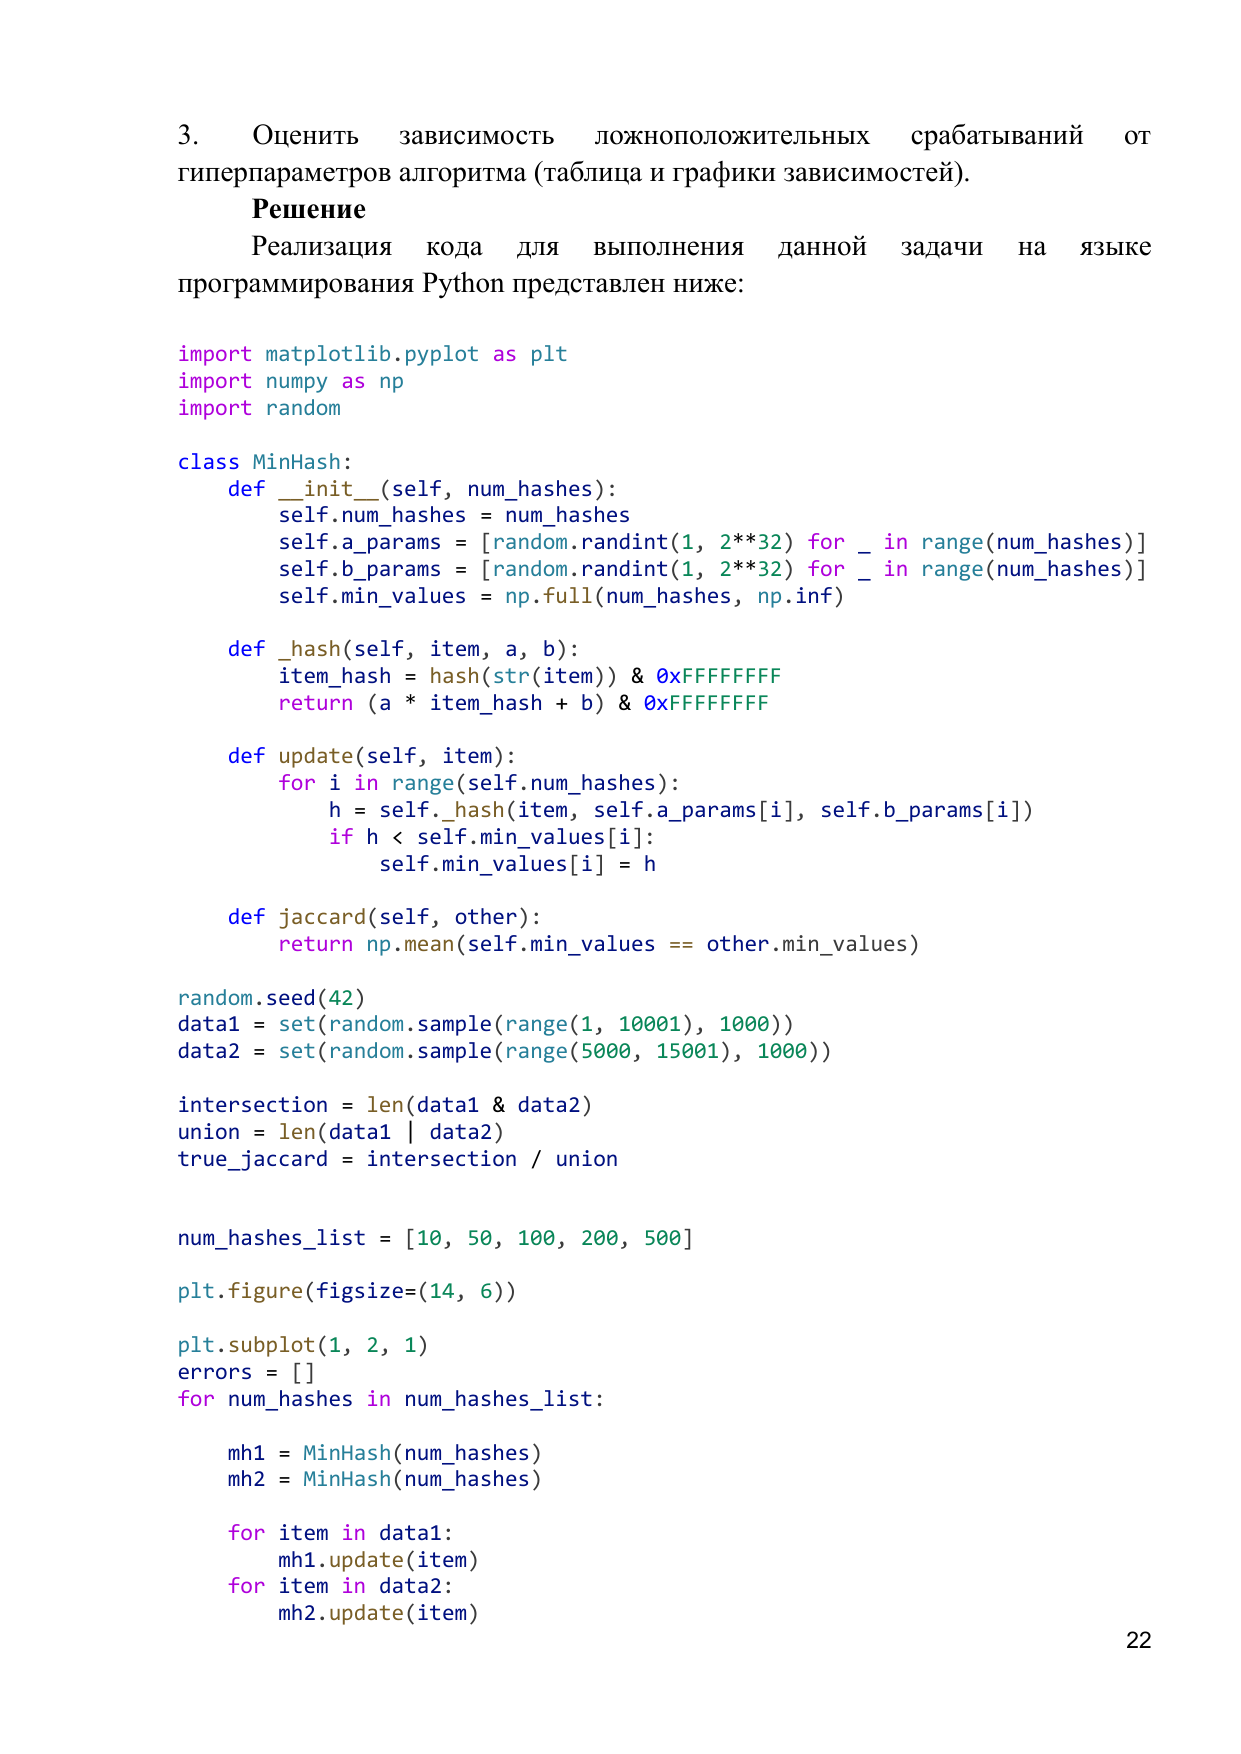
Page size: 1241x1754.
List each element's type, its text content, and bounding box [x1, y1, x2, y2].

text item_hash = hash(str(item)) & 0xFFFFFFFF [177, 663, 1152, 689]
text import random [177, 394, 1152, 421]
text num_hashes_list = [10, 50, 100, 200, 500] [177, 1224, 1152, 1251]
text plt.figure(figsize=(14, 6)) [177, 1278, 1152, 1305]
text union = len(data1 | data2) [177, 1118, 1152, 1145]
text Реализация кода для выполнения данной задачи на языке программирования Python представлен ниже: [177, 229, 1152, 299]
text for item in data1: [177, 1519, 1152, 1546]
text self.a_params = [random.randint(1, 2**32) for _ in range(num_hashes)] [177, 529, 1152, 556]
text self.min_values = np.full(num_hashes, np.inf) [177, 582, 1152, 609]
text data2 = set(random.sample(range(5000, 15001), 1000)) [177, 1038, 1152, 1065]
text errors = [] [177, 1358, 1152, 1385]
text mh1.update(item) [177, 1546, 1152, 1573]
text h = self._hash(item, self.a_params[i], self.b_params[i]) [177, 796, 1152, 823]
text return np.mean(self.min_values == other.min_values) [177, 930, 1152, 957]
text def __init__(self, num_hashes): [177, 475, 1152, 502]
text if h < self.min_values[i]: [177, 823, 1152, 850]
text import matplotlib.pyplot as plt [177, 341, 1152, 367]
text Решение [177, 192, 1152, 224]
text for item in data2: [177, 1573, 1152, 1600]
list Оценить зависимость ложноположительных срабатываний от гиперпараметров алгоритма (таблица и графики зависимостей). [177, 118, 1152, 187]
text plt.subplot(1, 2, 1) [177, 1332, 1152, 1358]
text intersection = len(data1 & data2) [177, 1092, 1152, 1118]
text self.num_hashes = num_hashes [177, 502, 1152, 529]
text return (a * item_hash + b) & 0xFFFFFFFF [177, 689, 1152, 716]
text class MinHash: [177, 448, 1152, 475]
text mh2 = MinHash(num_hashes) [177, 1466, 1152, 1493]
text for num_hashes in num_hashes_list: [177, 1385, 1152, 1412]
text self.b_params = [random.randint(1, 2**32) for _ in range(num_hashes)] [177, 556, 1152, 582]
text def update(self, item): [177, 743, 1152, 769]
text random.seed(42) [177, 984, 1152, 1011]
text self.min_values[i] = h [177, 850, 1152, 877]
text def jaccard(self, other): [177, 903, 1152, 930]
text import numpy as np [177, 367, 1152, 394]
text for i in range(self.num_hashes): [177, 769, 1152, 796]
text mh1 = MinHash(num_hashes) [177, 1439, 1152, 1466]
text data1 = set(random.sample(range(1, 10001), 1000)) [177, 1011, 1152, 1038]
text true_jaccard = intersection / union [177, 1145, 1152, 1172]
text mh2.update(item) [177, 1600, 1152, 1627]
text def _hash(self, item, a, b): [177, 636, 1152, 663]
